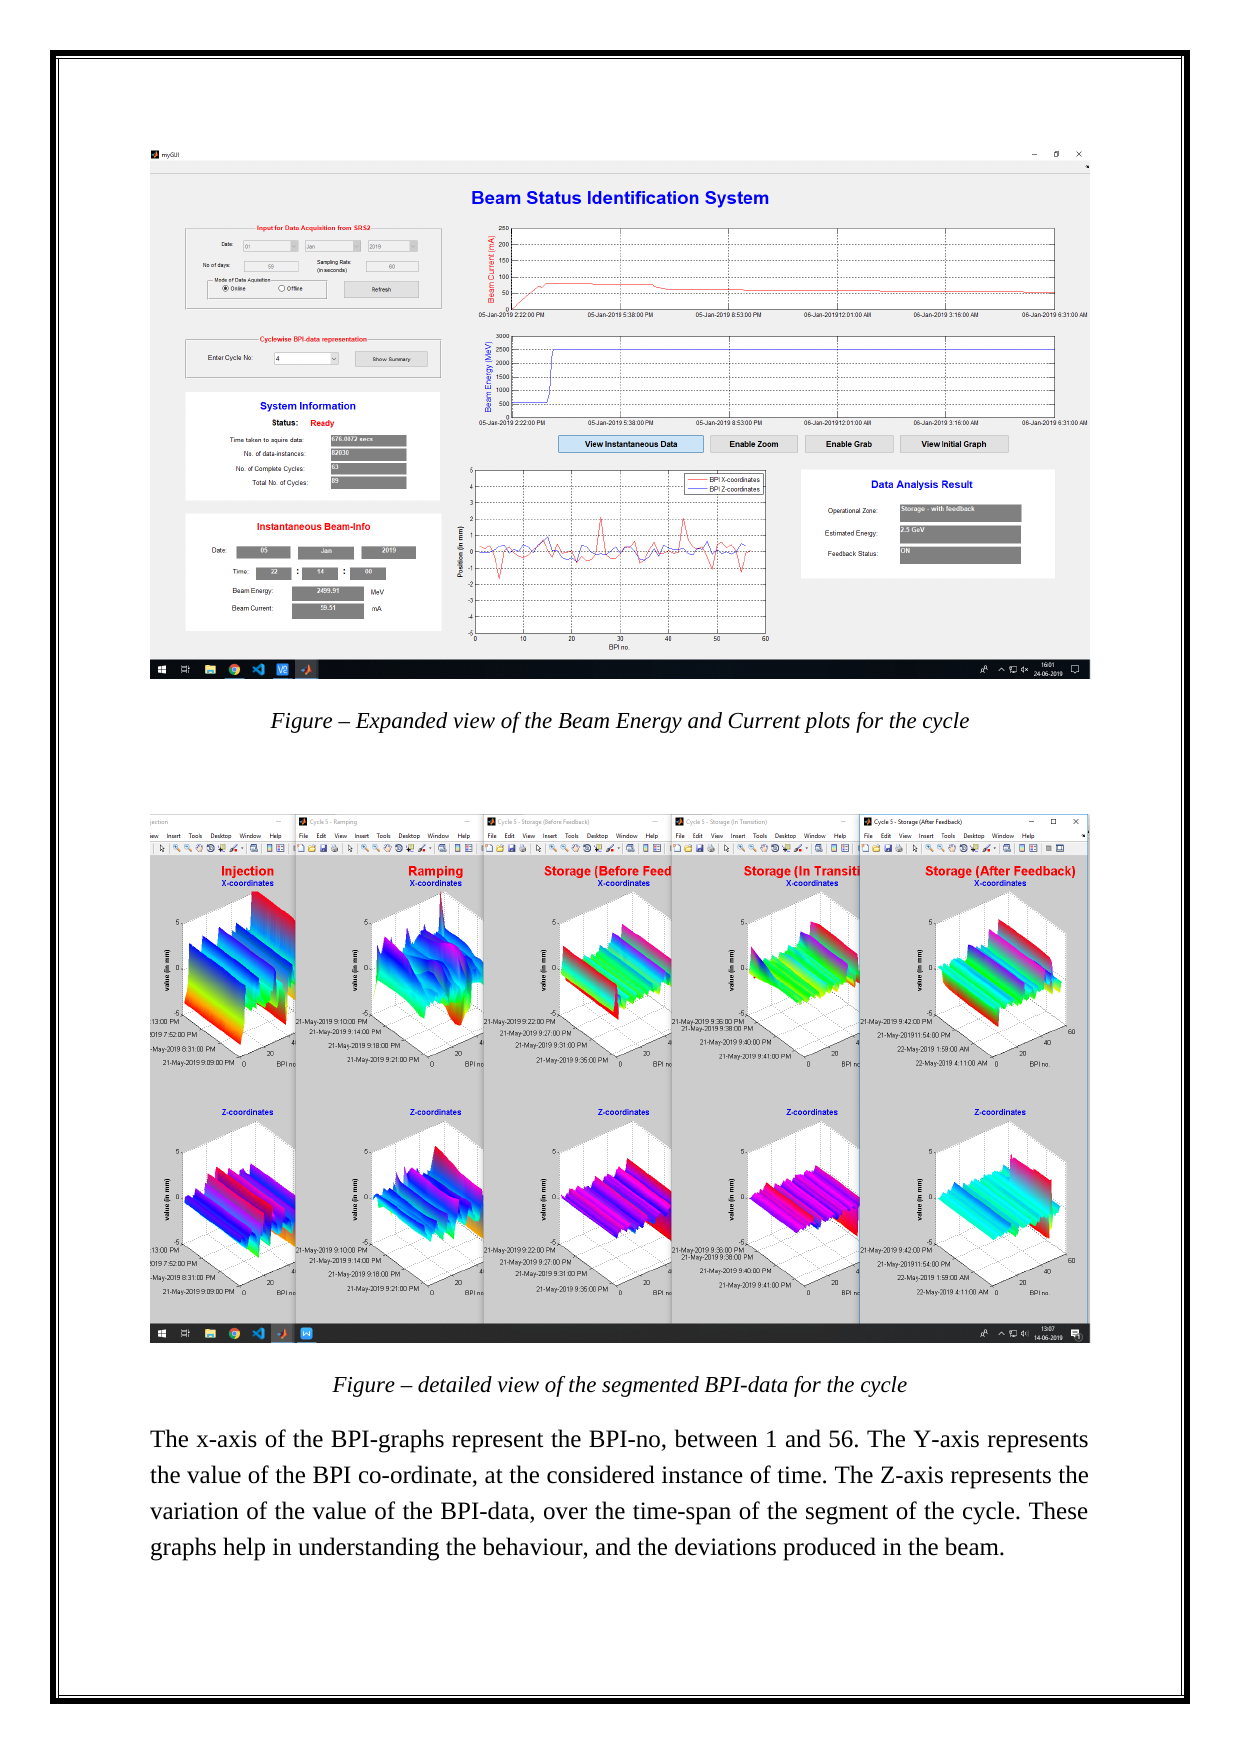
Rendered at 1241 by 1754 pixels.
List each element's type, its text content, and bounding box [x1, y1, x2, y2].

text The x-axis of the BPI-graphs represent the BPI-no, between 1 and 56. The Y-axis represents the value of the BPI co-ordinate, at the considered instance of time. The Z-axis represents the variation of the value of the BPI-data, over the time-span of the segment of the cycle. These graphs help in understanding the behaviour, and the deviations produced in the beam. [150, 1424, 1090, 1561]
picture [150, 814, 1091, 1343]
picture [150, 150, 1091, 679]
text Figure – detailed view of the segmented BPI-data for the cycle [150, 1371, 1090, 1397]
text Figure – Expanded view of the Beam Energy and Current plots for the cycle [150, 707, 1090, 733]
